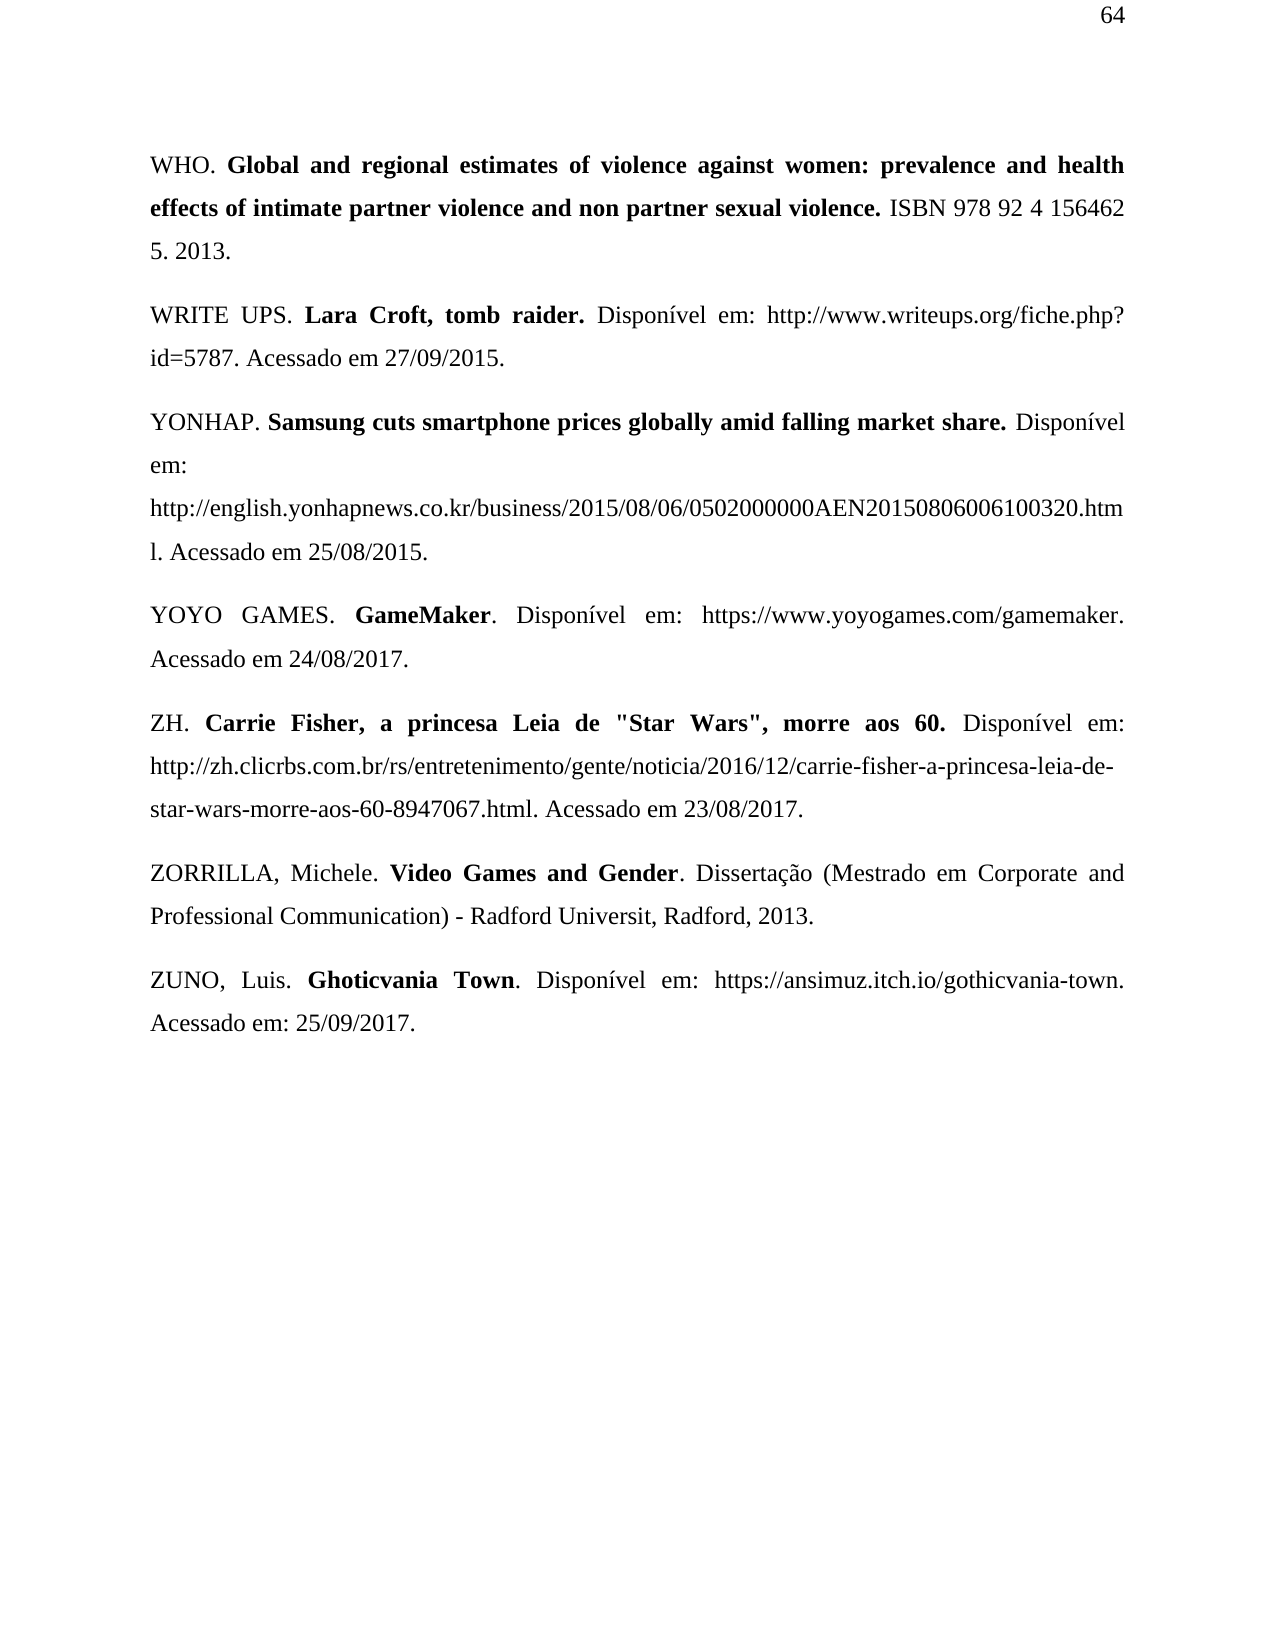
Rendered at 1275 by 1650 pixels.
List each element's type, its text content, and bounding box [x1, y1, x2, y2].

text ZORRILLA, Michele. Video Games and Gender. Dissertação (Mestrado em Corporate and Professional Communication) - Radford Universit, Radford, 2013. [150, 858, 1125, 930]
text YONHAP. Samsung cuts smartphone prices globally amid falling market share. Disponível em: http://english.yonhapnews.co.kr/business/2015/08/06/0502000000AEN20150806006100320.html. Acessado em 25/08/2015. [150, 407, 1125, 565]
text WRITE UPS. Lara Croft, tomb raider. Disponível em: http://www.writeups.org/fiche.php?id=5787. Acessado em 27/09/2015. [150, 300, 1125, 372]
text ZH. Carrie Fisher, a princesa Leia de "Star Wars", morre aos 60. Disponível em: http://zh.clicrbs.com.br/rs/entretenimento/gente/noticia/2016/12/carrie-fisher-a-princesa-leia-de-star-wars-morre-aos-60-8947067.html. Acessado em 23/08/2017. [150, 708, 1125, 823]
text WHO. Global and regional estimates of violence against women: prevalence and health effects of intimate partner violence and non partner sexual violence. ISBN 978 92 4 156462 5. 2013. [150, 150, 1125, 265]
text ZUNO, Luis. Ghoticvania Town. Disponível em: https://ansimuz.itch.io/gothicvania-town. Acessado em: 25/09/2017. [150, 965, 1125, 1037]
text YOYO GAMES. GameMaker. Disponível em: https://www.yoyogames.com/gamemaker. Acessado em 24/08/2017. [150, 601, 1125, 672]
